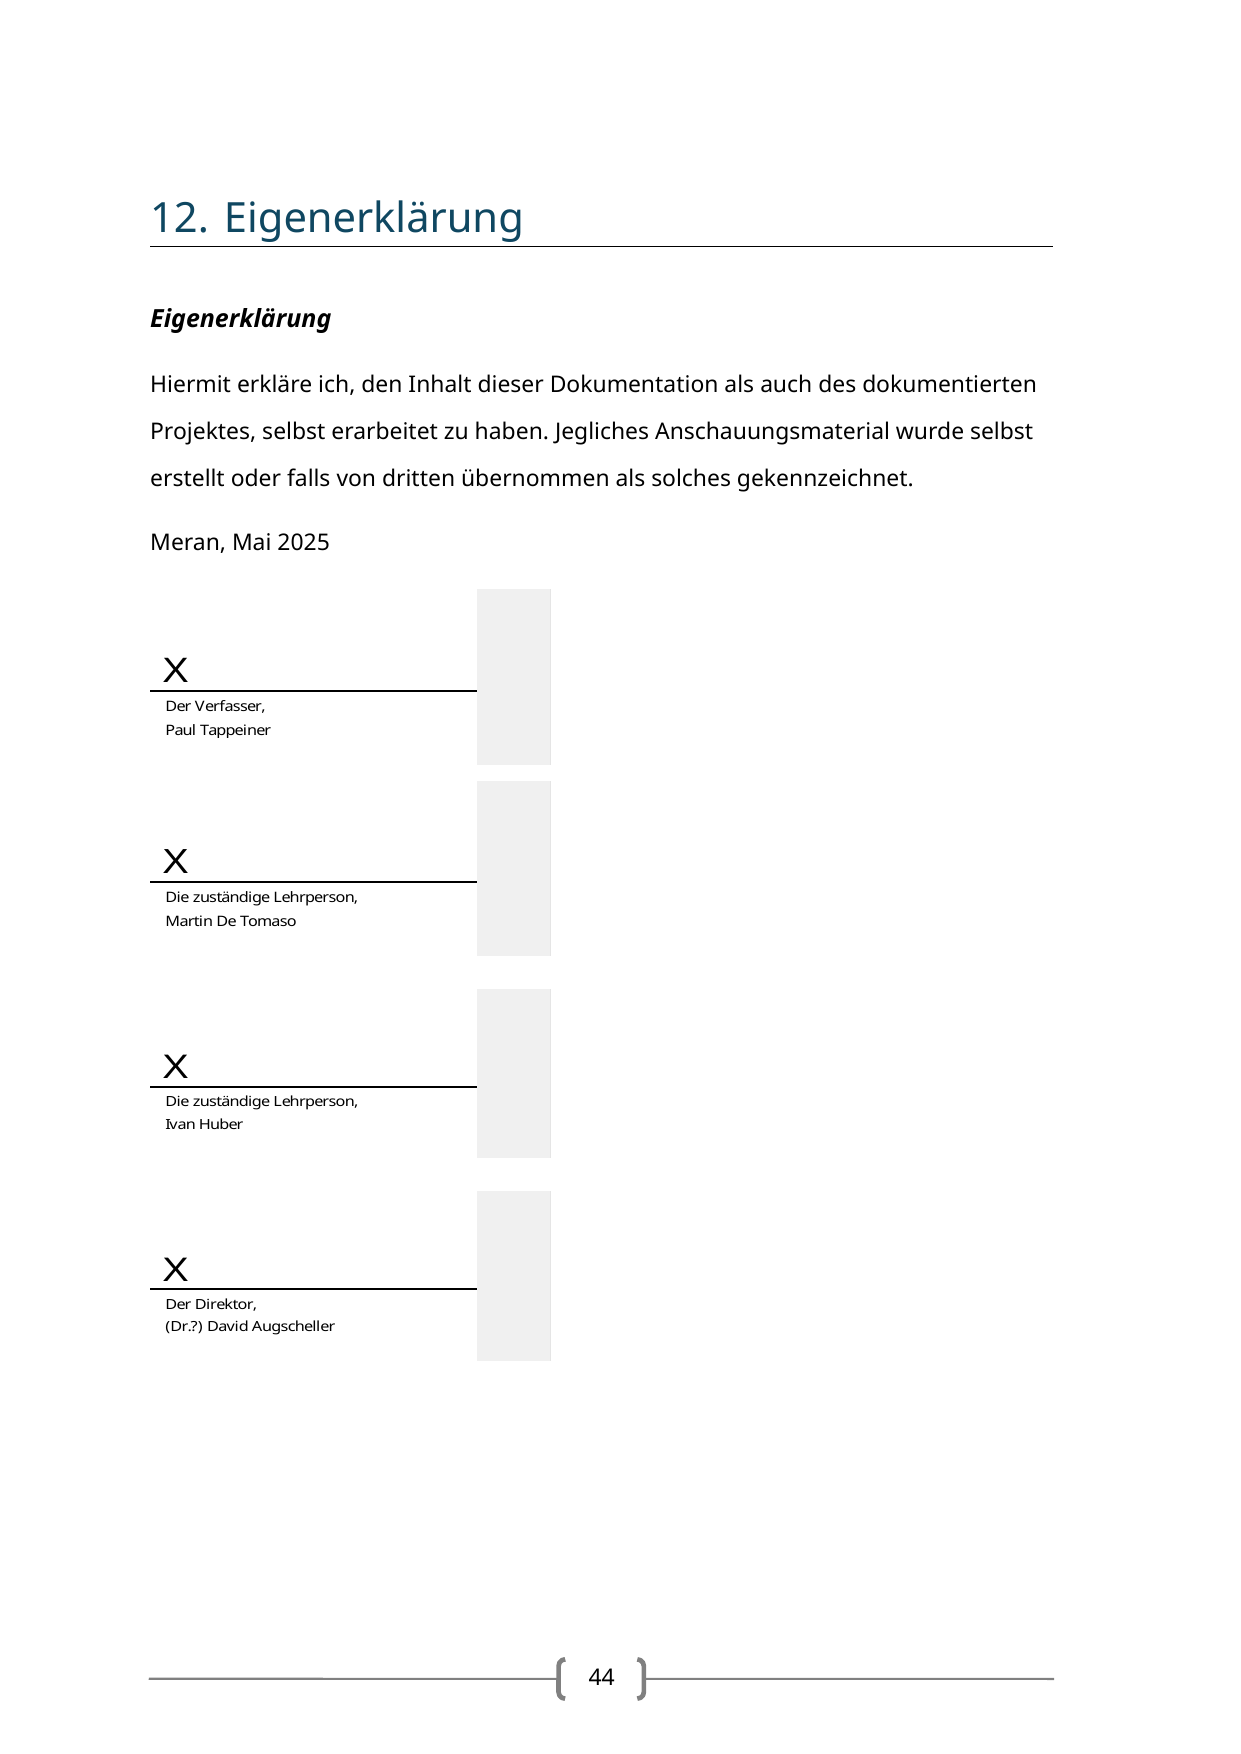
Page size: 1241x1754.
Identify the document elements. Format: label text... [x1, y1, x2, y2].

text Eigenerklärung [150, 301, 1053, 335]
text Meran, Mai 2025 [150, 526, 1053, 557]
subtitle Eigenerklärung [150, 187, 1053, 246]
text Hiermit erkläre ich, den Inhalt dieser Dokumentation als auch des dokumentierten Projektes, selbst erarbeitet zu haben. Jegliches Anschauungsmaterial wurde selbst erstellt oder falls von dritten übernommen als solches gekennzeichnet. [150, 368, 1053, 493]
